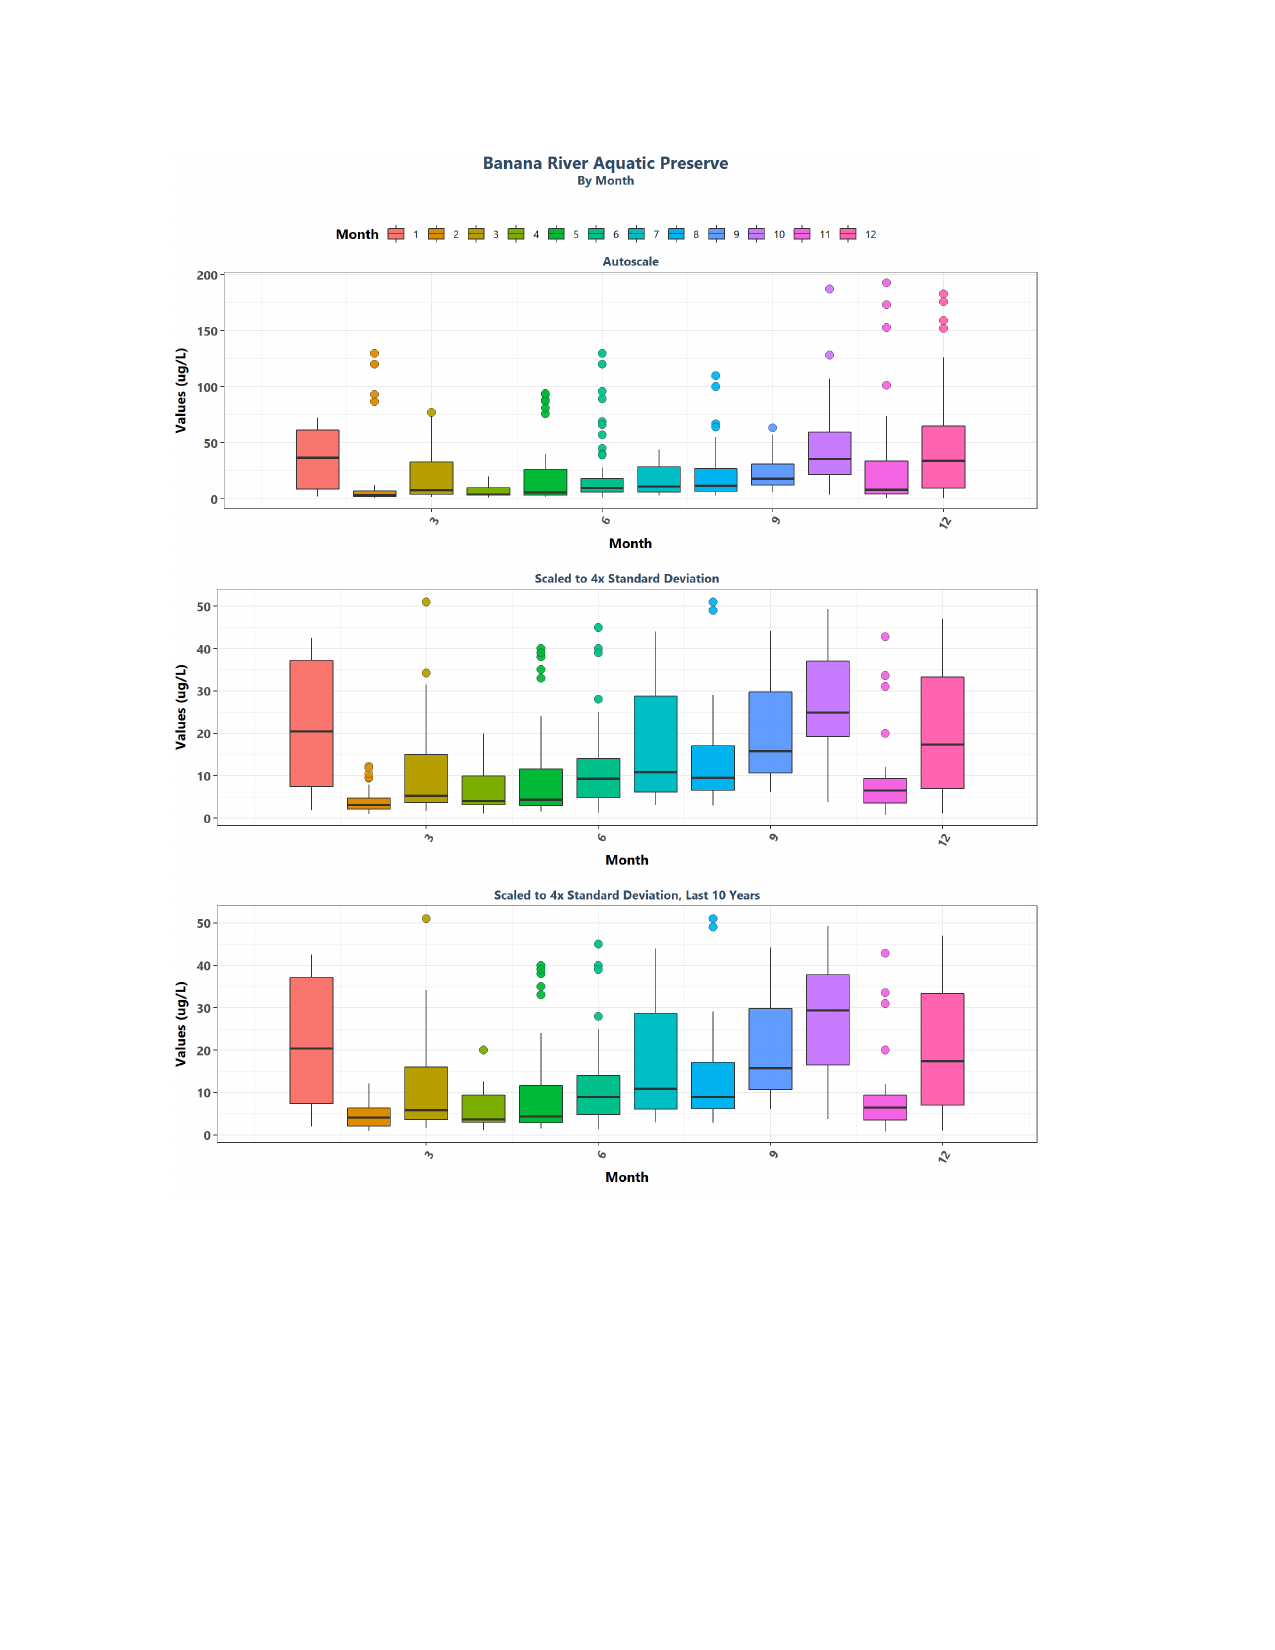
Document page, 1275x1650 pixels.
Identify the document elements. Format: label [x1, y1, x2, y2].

picture [168, 150, 1044, 1200]
